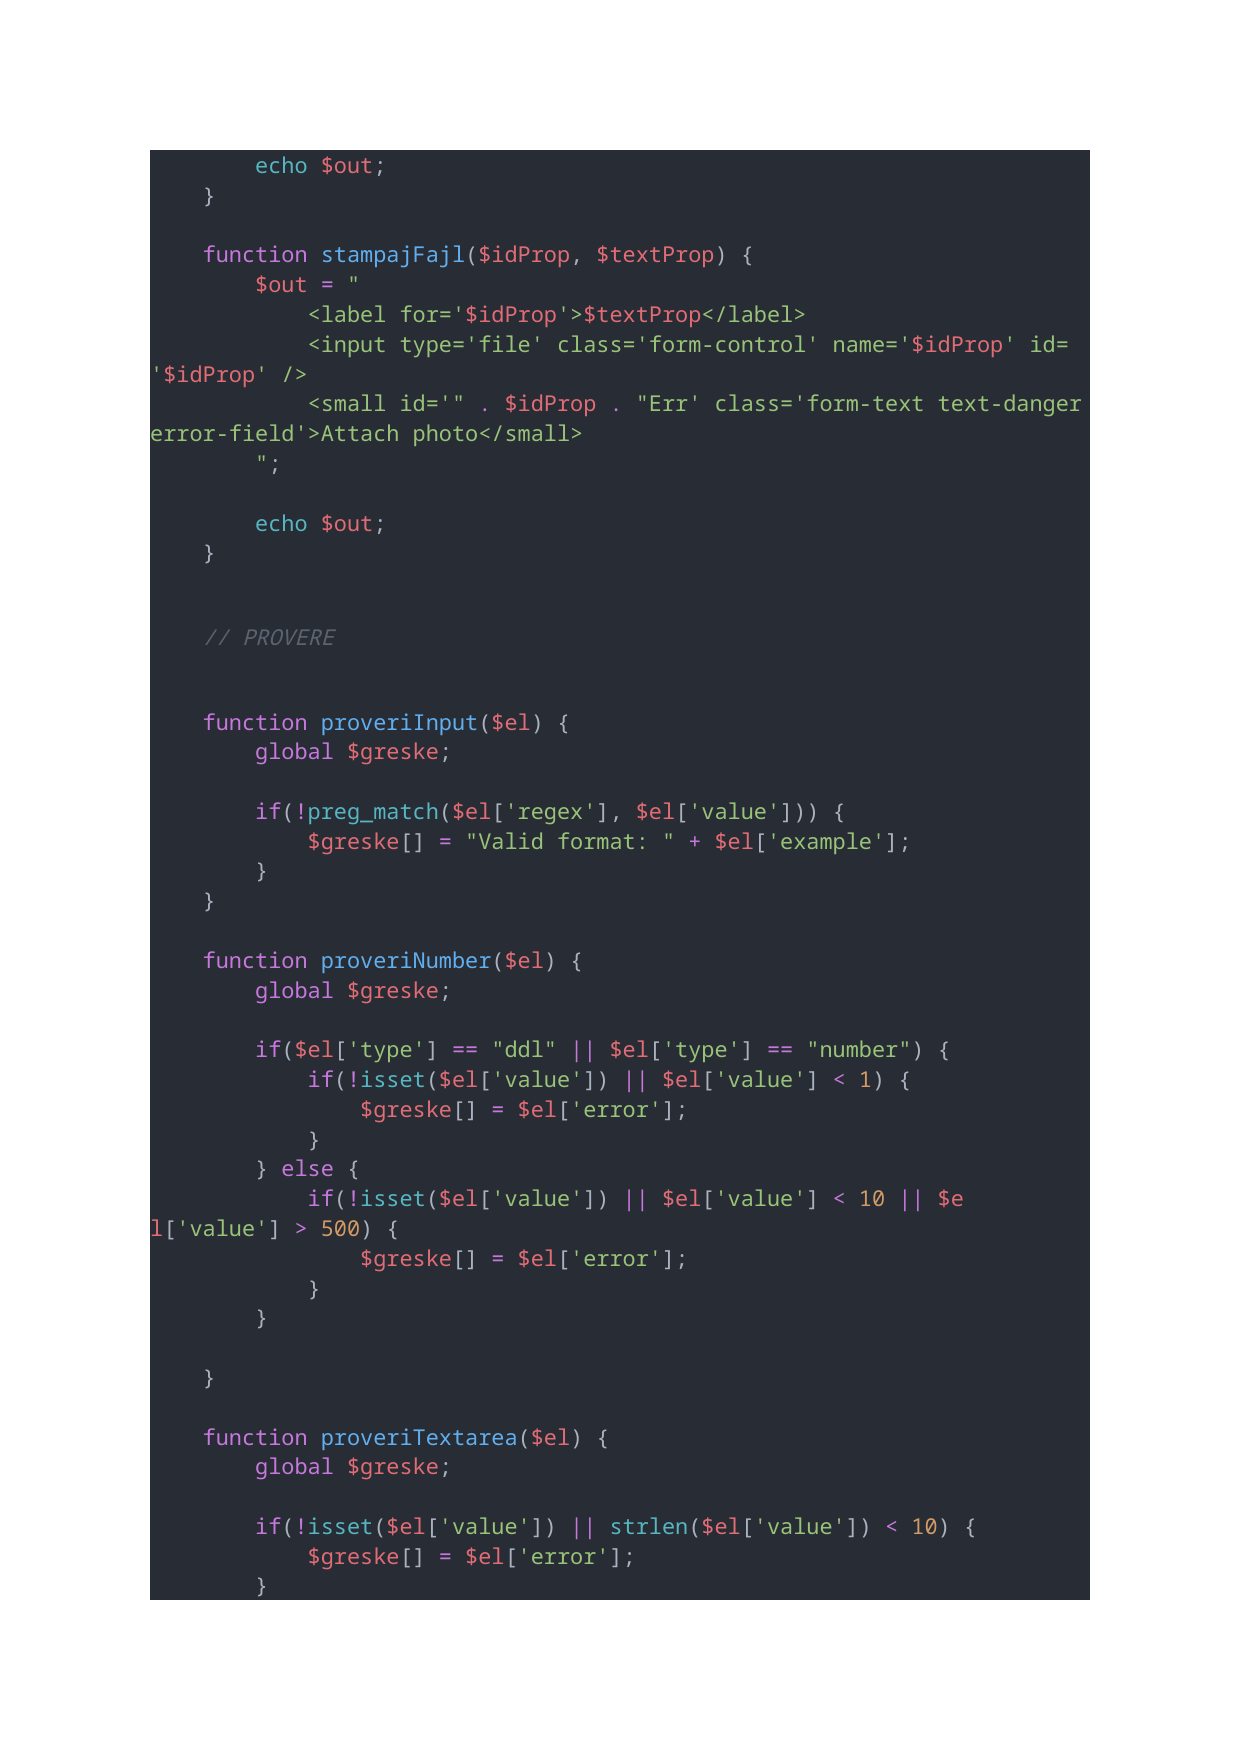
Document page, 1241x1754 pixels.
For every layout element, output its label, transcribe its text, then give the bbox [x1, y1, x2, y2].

text echo $out; [150, 150, 1090, 180]
text "; [150, 448, 1090, 478]
text function proveriNumber($el) { [150, 945, 1090, 974]
text } else { [150, 1153, 1090, 1183]
text } [150, 1123, 1090, 1153]
text $greske[] = "Valid format: " + $el['example']; [150, 826, 1090, 855]
text global $greske; [150, 736, 1090, 766]
text } [150, 180, 1090, 209]
text <label for='$idProp'>$textProp</label> [150, 299, 1090, 329]
text } [150, 885, 1090, 915]
text } [150, 1302, 1090, 1332]
text $greske[] = $el['error']; [150, 1243, 1090, 1272]
text if(!isset($el['value']) || $el['value'] < 10 || $el['value'] > 500) { [150, 1183, 1090, 1243]
text <input type='file' class='form-control' name='$idProp' id='$idProp' /> [150, 329, 1090, 388]
text $out = " [150, 269, 1090, 299]
text } [150, 537, 1090, 567]
text global $greske; [150, 974, 1090, 1004]
text if($el['type'] == "ddl" || $el['type'] == "number") { [150, 1034, 1090, 1064]
text <small id='" . $idProp . "Err' class='form-text text-danger error-field'>Attach photo</small> [150, 388, 1090, 448]
text function stampajFajl($idProp, $textProp) { [150, 239, 1090, 269]
text $greske[] = $el['error']; [150, 1094, 1090, 1123]
text $greske[] = $el['error']; [150, 1541, 1090, 1570]
text if(!isset($el['value']) || $el['value'] < 1) { [150, 1064, 1090, 1094]
text } [150, 1272, 1090, 1302]
text echo $out; [150, 507, 1090, 537]
text } [150, 1570, 1090, 1600]
text } [150, 855, 1090, 885]
text global $greske; [150, 1451, 1090, 1481]
text if(!preg_match($el['regex'], $el['value'])) { [150, 796, 1090, 826]
text function proveriInput($el) { [150, 706, 1090, 736]
text function proveriTextarea($el) { [150, 1421, 1090, 1451]
text // PROVERE [150, 622, 1090, 652]
text } [150, 1362, 1090, 1392]
text if(!isset($el['value']) || strlen($el['value']) < 10) { [150, 1511, 1090, 1541]
